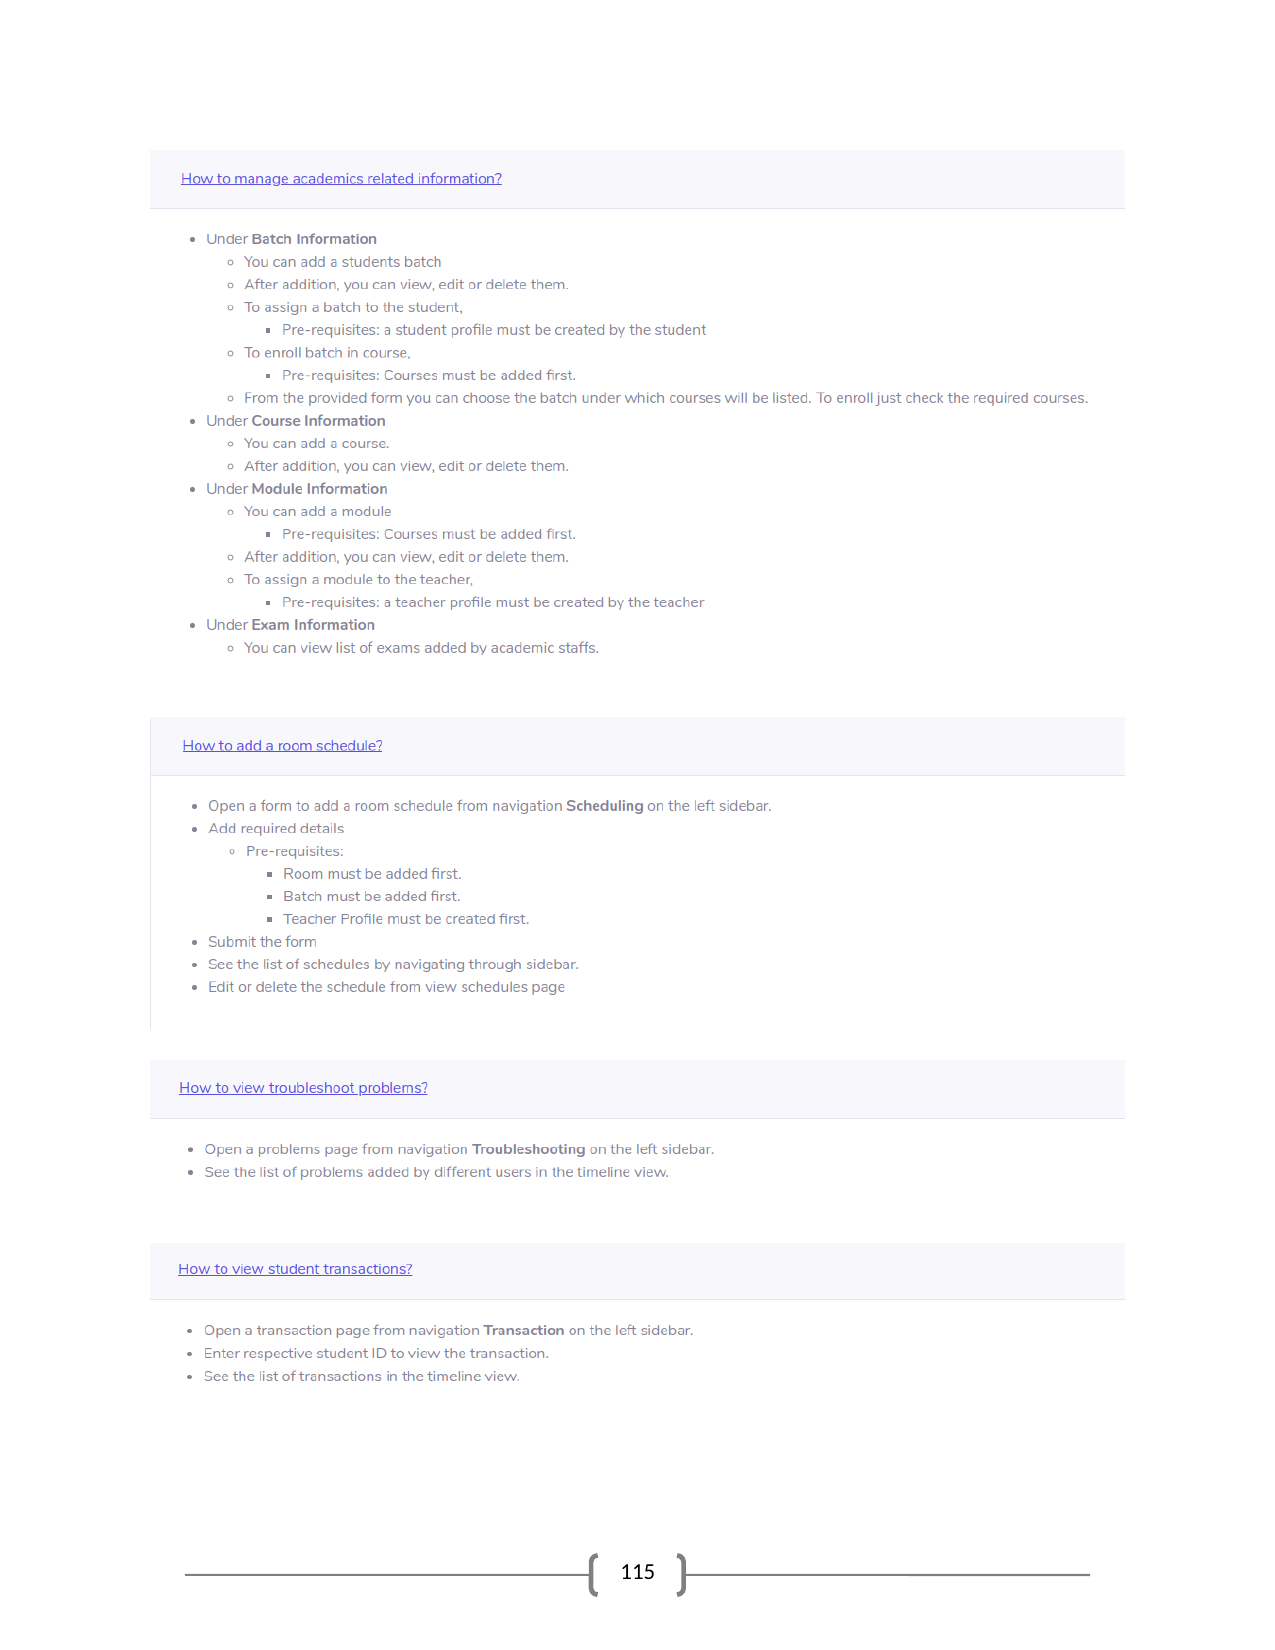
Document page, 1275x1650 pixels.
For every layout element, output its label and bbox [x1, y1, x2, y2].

picture [150, 717, 1125, 1031]
picture [150, 1060, 1125, 1214]
picture [150, 150, 1125, 688]
picture [150, 1243, 1125, 1422]
